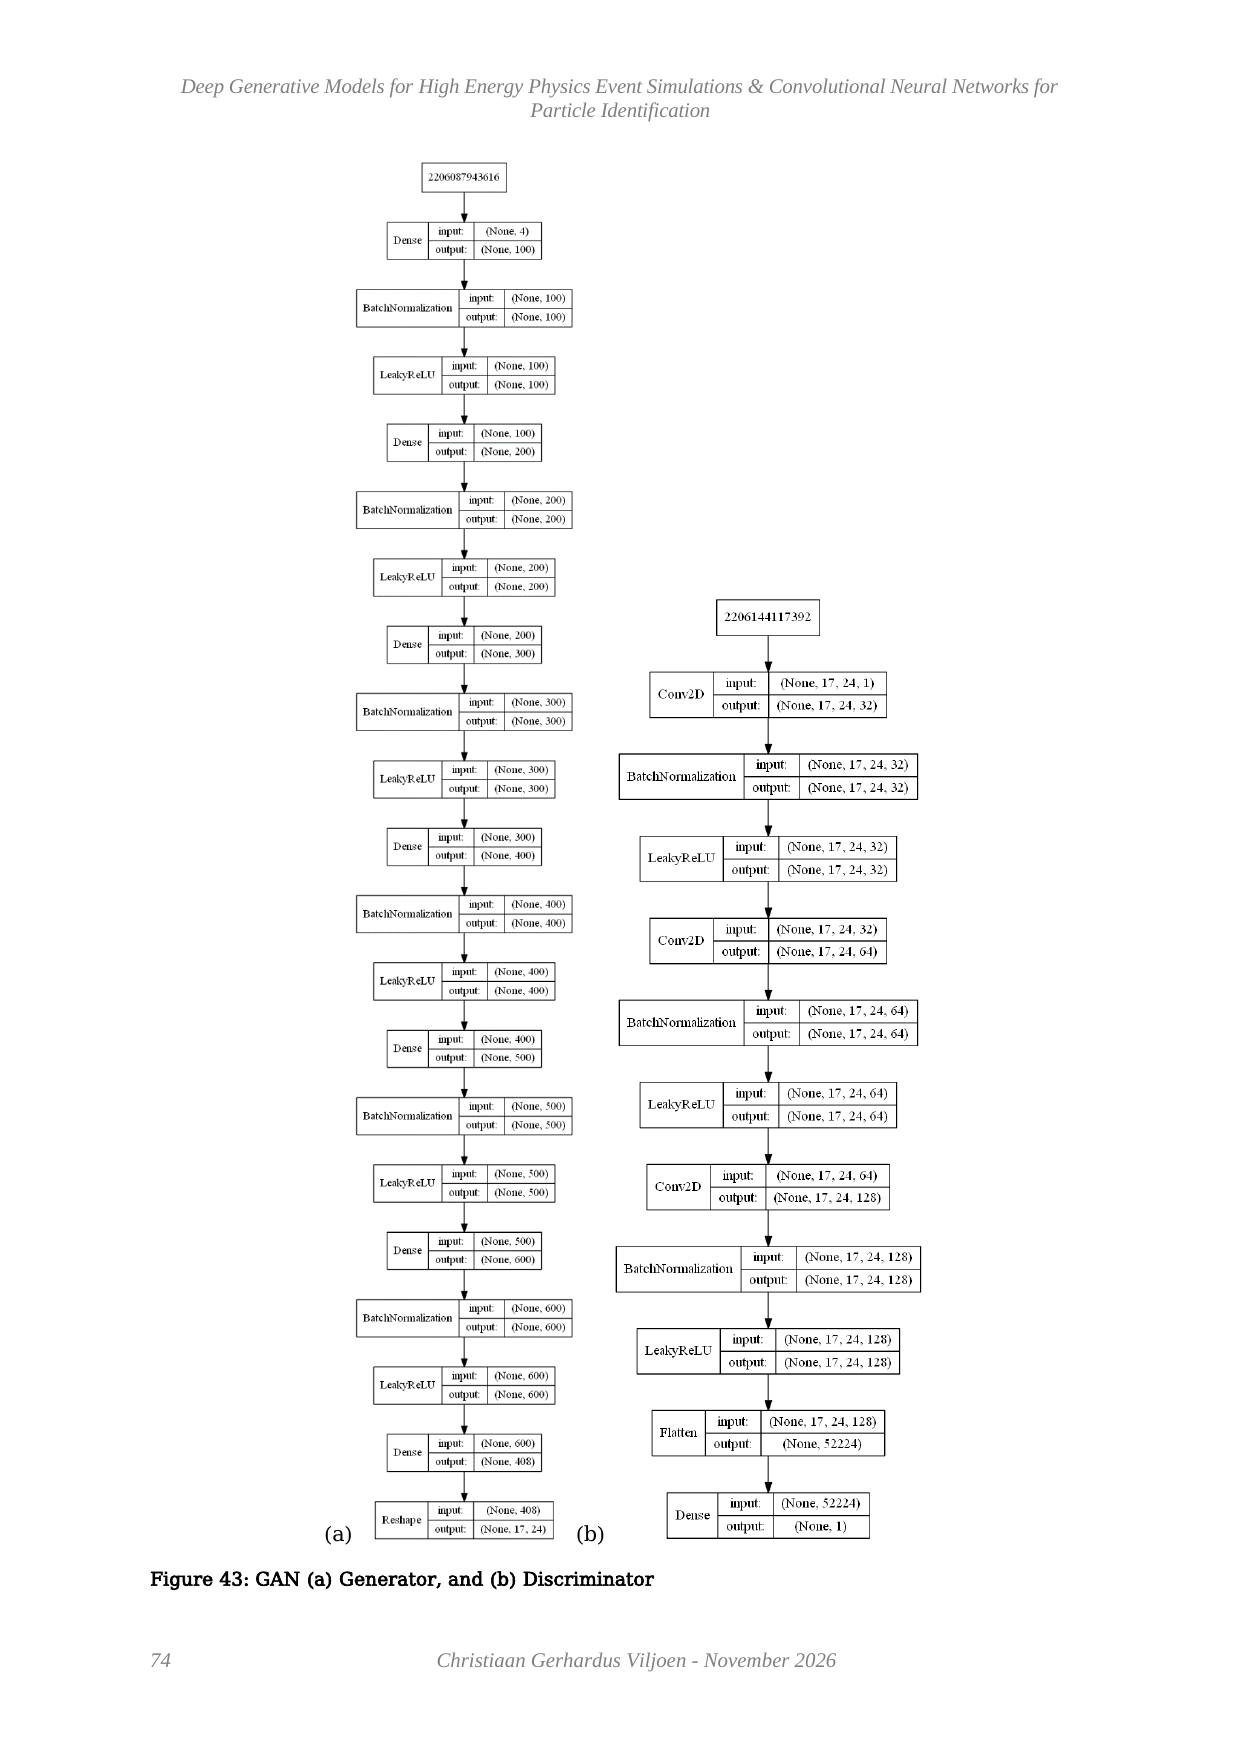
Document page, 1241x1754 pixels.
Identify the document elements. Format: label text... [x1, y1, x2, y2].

picture [353, 159, 575, 1542]
text Figure 43: GAN (a) Generator, and (b) Discriminator [150, 1567, 1090, 1589]
picture [612, 595, 924, 1542]
